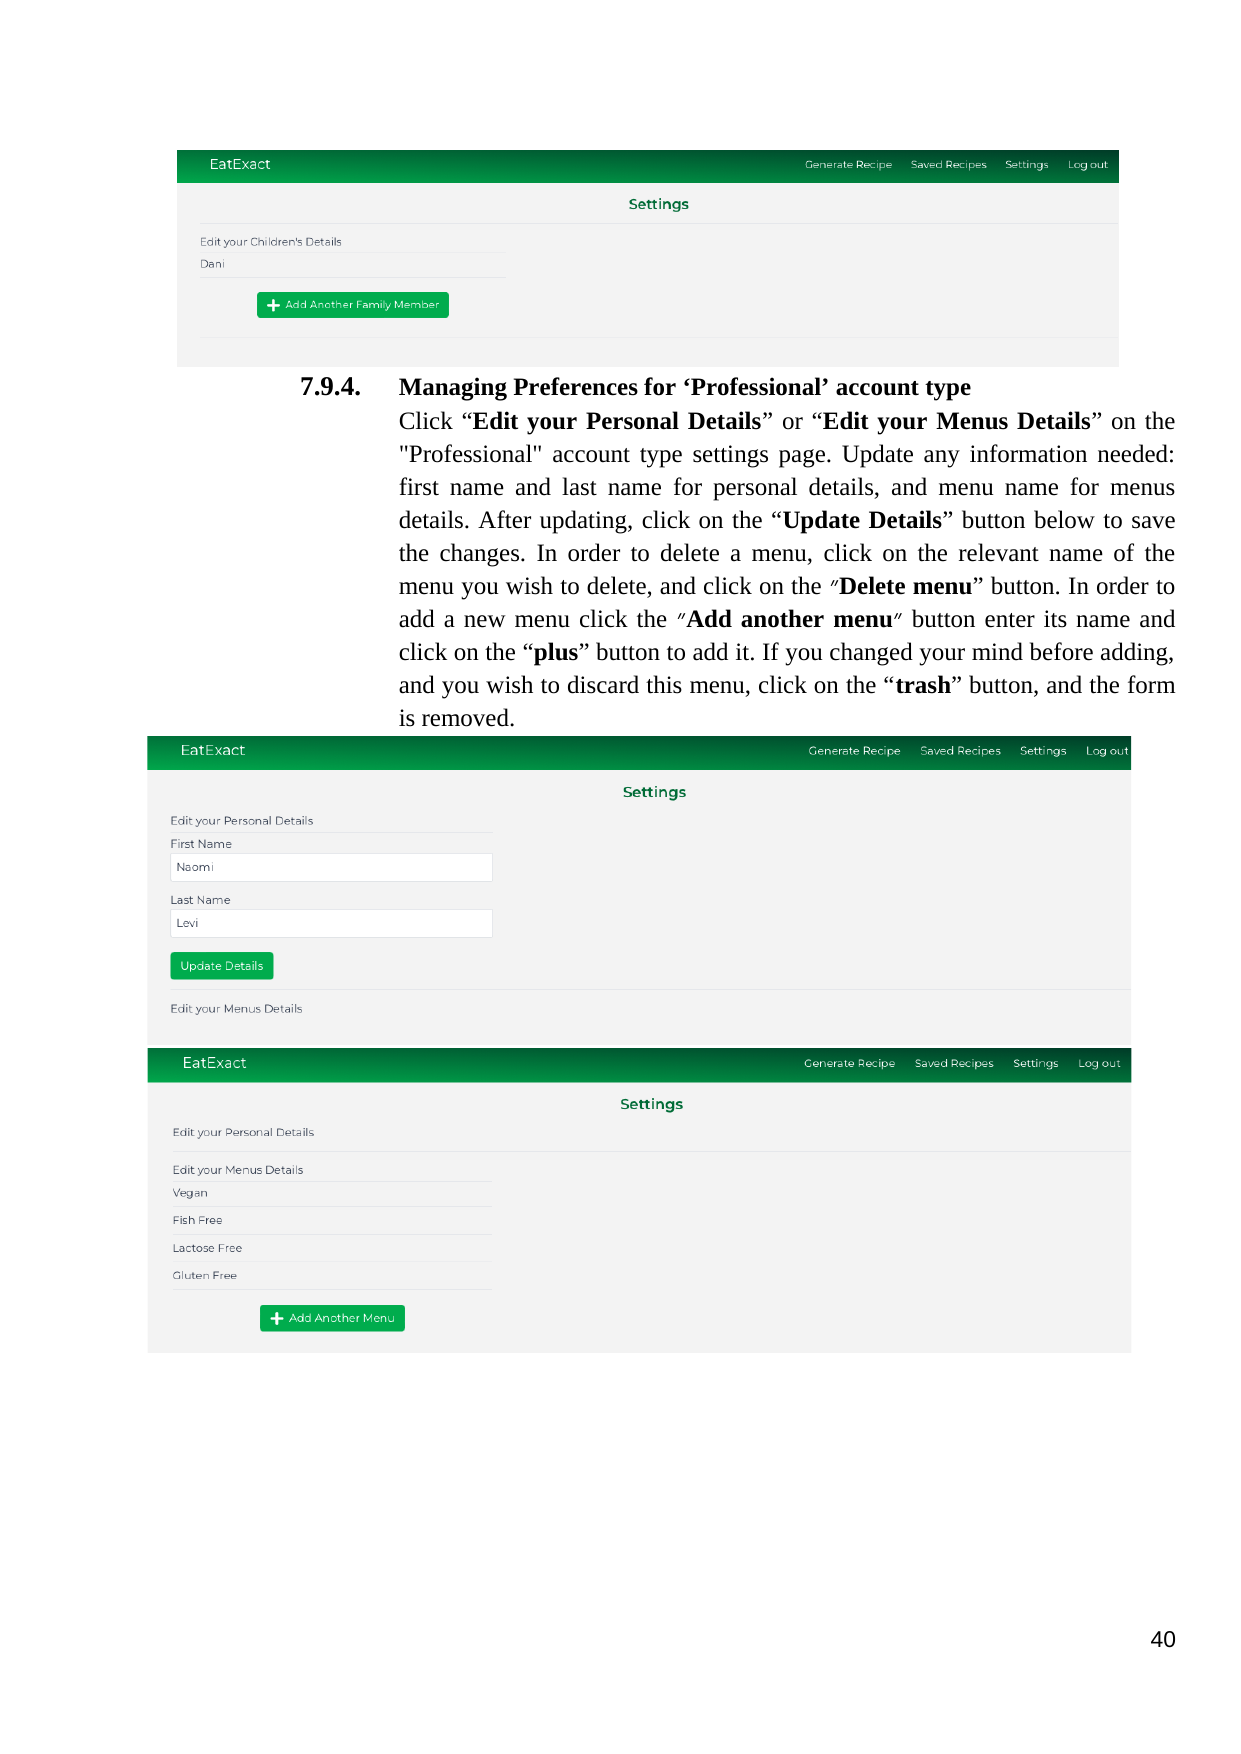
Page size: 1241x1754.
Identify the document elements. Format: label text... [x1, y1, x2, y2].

text Click “Edit your Personal Details” or “Edit your Menus Details” on the "Professional" account type settings page. Update any information needed: first name and last name for personal details, and menu name for menus details. After updating, click on the “Update Details” button below to save the changes. In order to delete a menu, click on the relevant name of the menu you wish to delete, and click on the ״Delete menu” button. In order to add a new menu click the ״Add another menu״ button enter its name and click on the “plus” button to add it. If you changed your mind before adding, and you wish to discard this menu, click on the “trash” button, and the form is removed. [398, 406, 1176, 732]
picture [177, 150, 1119, 367]
subtitle Managing Preferences for ‘Professional’ account type [361, 371, 1176, 402]
picture [147, 736, 1132, 1045]
picture [147, 1048, 1132, 1353]
